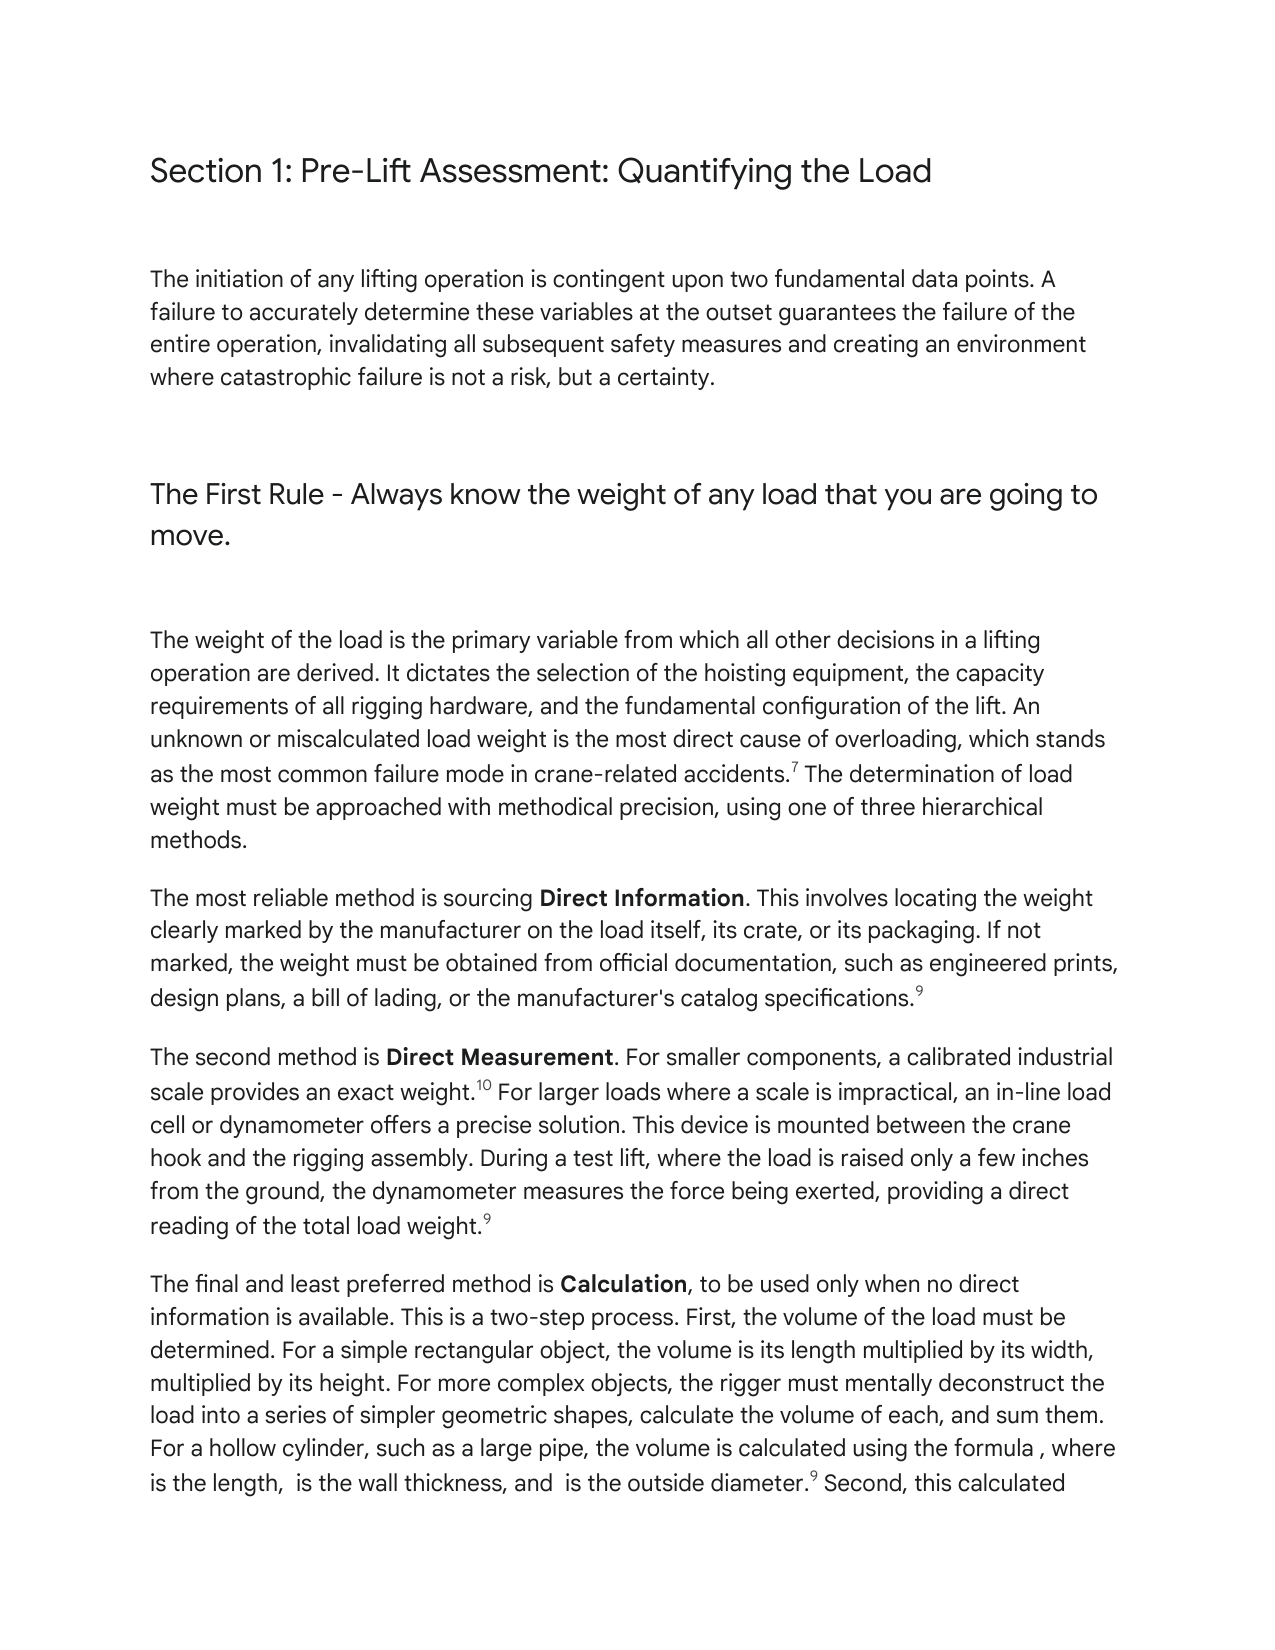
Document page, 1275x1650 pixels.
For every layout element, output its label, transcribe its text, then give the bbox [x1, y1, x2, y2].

subtitle The First Rule - Always know the weight of any load that you are going to move. [150, 476, 1125, 554]
text The second method is Direct Measurement. For smaller components, a calibrated industrial scale provides an exact weight.10 For larger loads where a scale is impractical, an in-line load cell or dynamometer offers a precise solution. This device is mounted between the crane hook and the rigging assembly. During a test lift, where the load is raised only a few inches from the ground, the dynamometer measures the force being exerted, providing a direct reading of the total load weight.9 [150, 1043, 1125, 1241]
text The initiation of any lifting operation is contingent upon two fundamental data points. A failure to accurately determine these variables at the outset guarantees the failure of the entire operation, invalidating all subsequent safety measures and creating an environment where catastrophic failure is not a risk, but a certainty. [150, 265, 1125, 392]
text The weight of the load is the primary variable from which all other decisions in a lifting operation are derived. It dictates the selection of the hoisting equipment, the capacity requirements of all rigging hardware, and the fundamental configuration of the lift. An unknown or miscalculated load weight is the most direct cause of overloading, which stands as the most common failure mode in crane-related accidents.7 The determination of load weight must be approached with methodical precision, using one of three hierarchical methods. [150, 627, 1125, 855]
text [150, 1271, 1125, 1499]
subtitle Section 1: Pre-Lift Assessment: Quantifying the Load [150, 150, 1125, 192]
text The most reliable method is sourcing Direct Information. This involves locating the weight clearly marked by the manufacturer on the load itself, its crate, or its packaging. If not marked, the weight must be obtained from official documentation, such as engineered prints, design plans, a bill of lading, or the manufacturer's catalog specifications.9 [150, 884, 1125, 1014]
